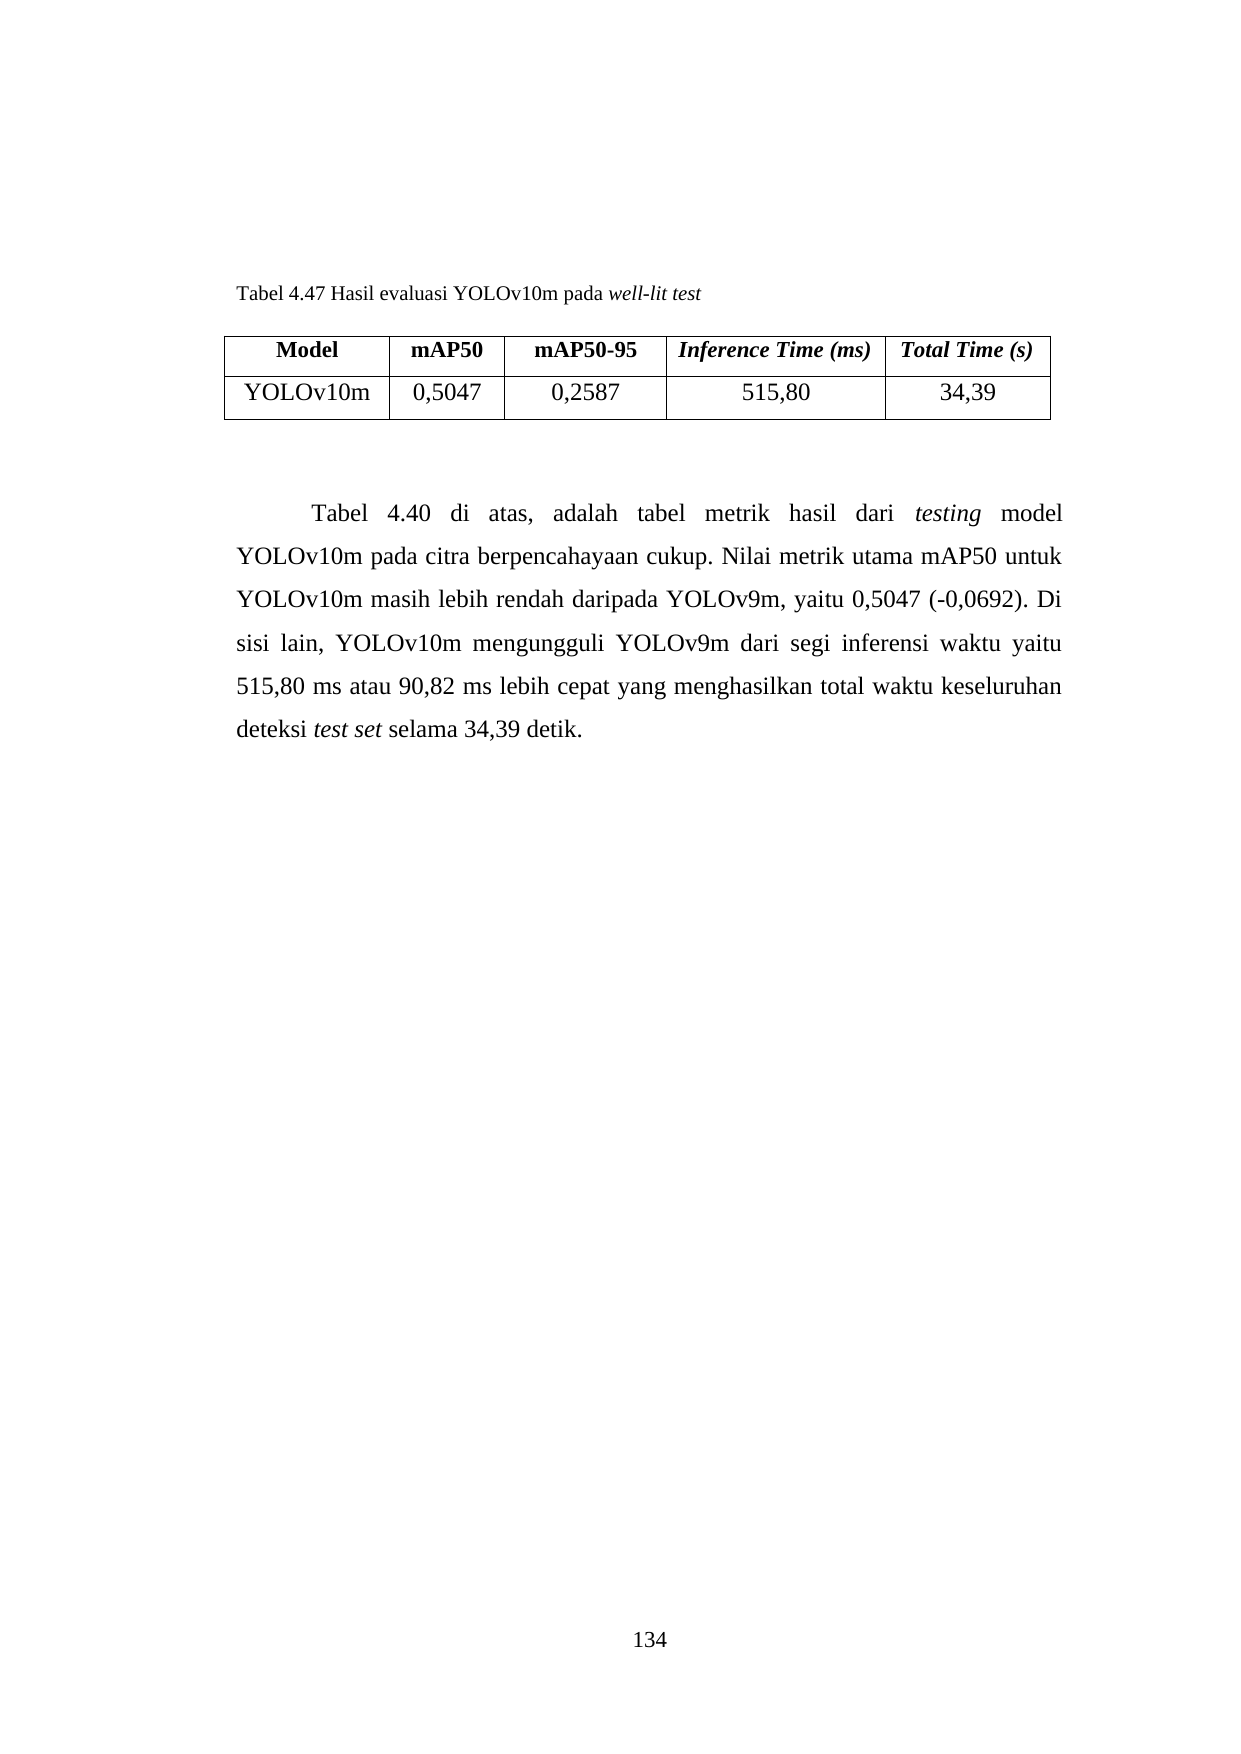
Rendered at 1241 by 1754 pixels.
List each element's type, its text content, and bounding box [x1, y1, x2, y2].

table_header Model [225, 337, 389, 376]
table_header mAP50-95 [505, 337, 666, 376]
table_cell 0,5047 [390, 377, 504, 419]
table_header Inference Time (ms) [667, 337, 885, 376]
table_header Total Time (s) [886, 337, 1050, 376]
table_cell 0,2587 [505, 377, 666, 419]
table_cell 34,39 [886, 377, 1050, 419]
text Tabel 4.40 di atas, adalah tabel metrik hasil dari testing model YOLOv10m pada citra berpencahayaan cukup. Nilai metrik utama mAP50 untuk YOLOv10m masih lebih rendah daripada YOLOv9m, yaitu 0,5047 (-0,0692). Di sisi lain, YOLOv10m mengungguli YOLOv9m dari segi inferensi waktu yaitu 515,80 ms atau 90,82 ms lebih cepat yang menghasilkan total waktu keseluruhan deteksi test set selama 34,39 detik. [236, 498, 1063, 743]
table_cell YOLOv10m [225, 377, 389, 419]
table_header mAP50 [390, 337, 504, 376]
table_cell 515,80 [667, 377, 885, 419]
